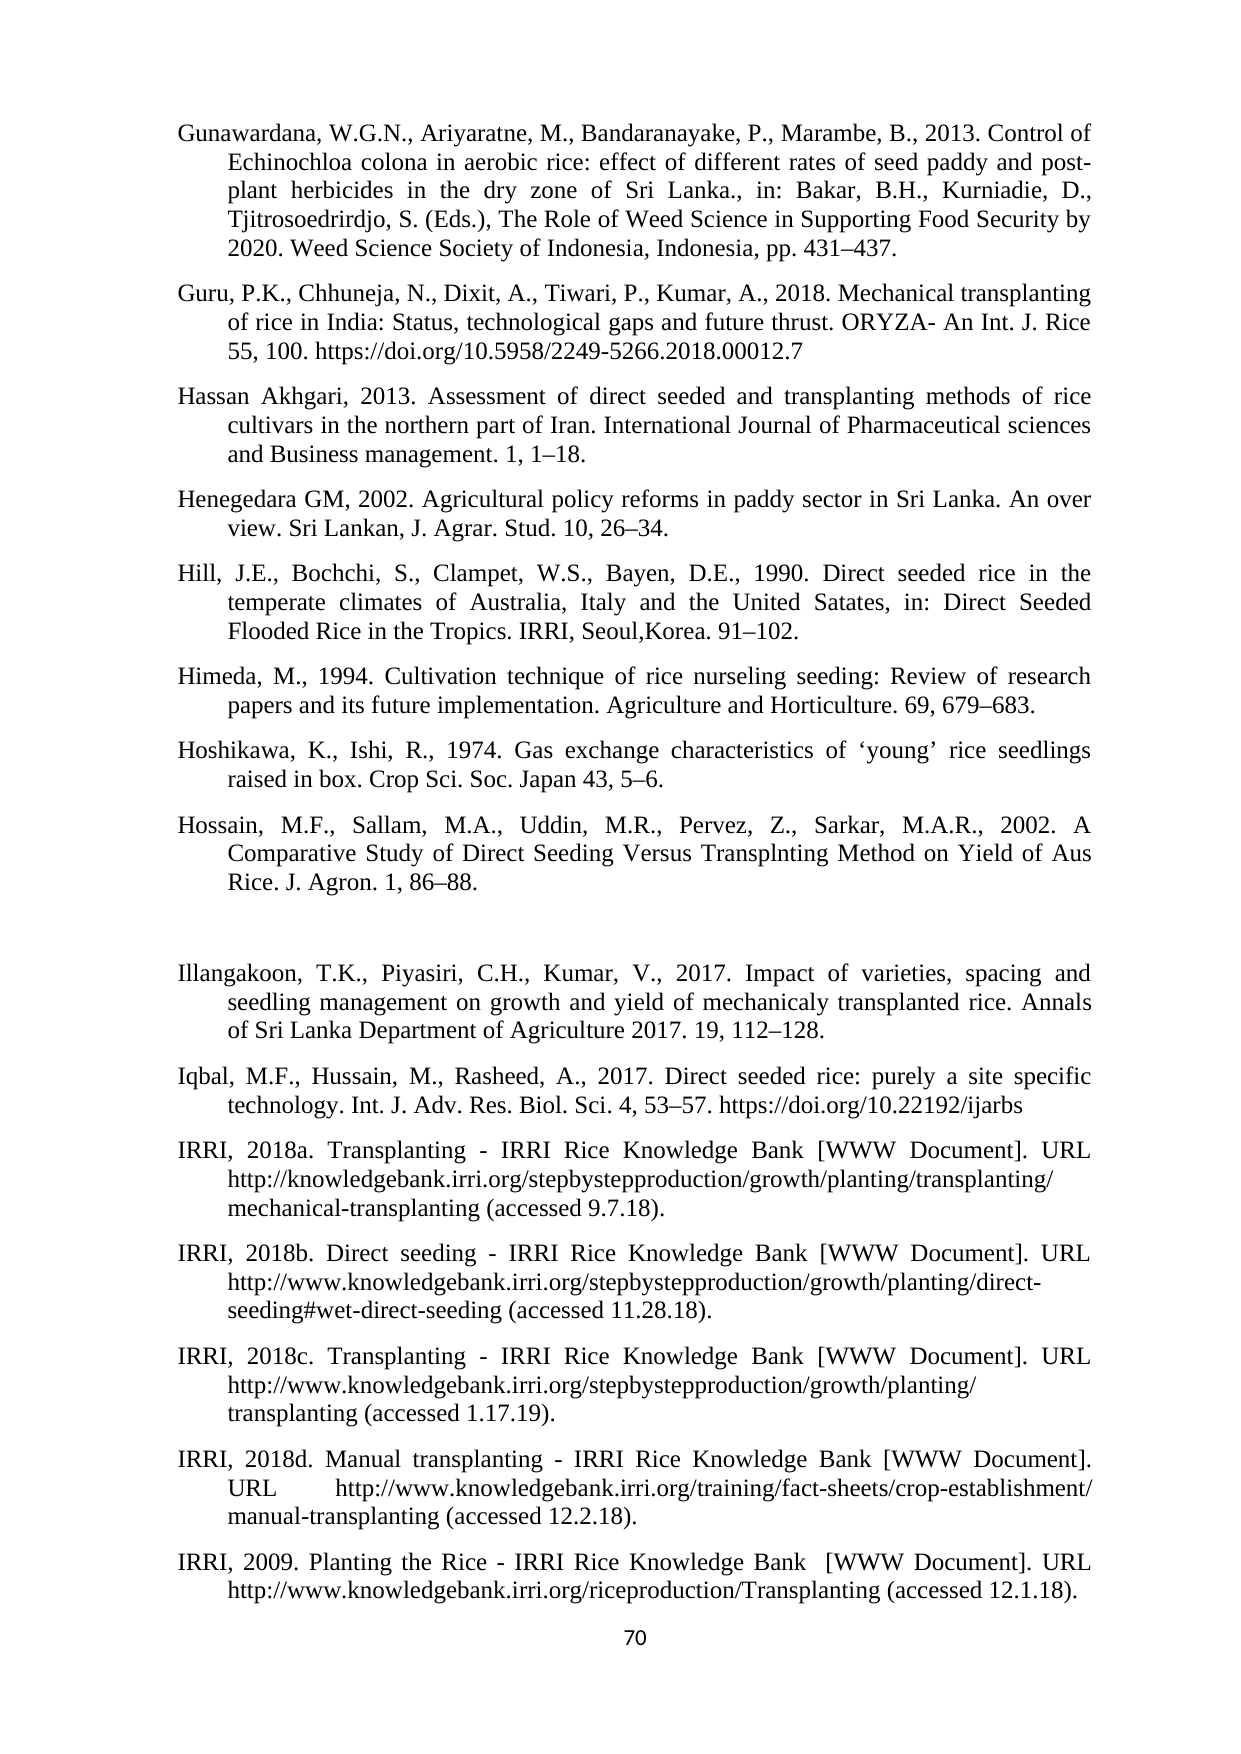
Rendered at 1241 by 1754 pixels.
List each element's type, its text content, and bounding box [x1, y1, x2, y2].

text Hassan Akhgari, 2013. Assessment of direct seeded and transplanting methods of rice cultivars in the northern part of Iran. International Journal of Pharmaceutical sciences and Business management. 1, 1–18. [177, 381, 1092, 468]
text Hill, J.E., Bochchi, S., Clampet, W.S., Bayen, D.E., 1990. Direct seeded rice in the temperate climates of Australia, Italy and the United Satates, in: Direct Seeded Flooded Rice in the Tropics. IRRI, Seoul,Korea. 91–102. [177, 558, 1092, 645]
text Guru, P.K., Chhuneja, N., Dixit, A., Tiwari, P., Kumar, A., 2018. Mechanical transplanting of rice in India: Status, technological gaps and future thrust. ORYZA- An Int. J. Rice 55, 100. https://doi.org/10.5958/2249-5266.2018.00012.7 [177, 278, 1092, 365]
text IRRI, 2018d. Manual transplanting - IRRI Rice Knowledge Bank [WWW Document]. URL http://www.knowledgebank.irri.org/training/fact-sheets/crop-establishment/manual-transplanting (accessed 12.2.18). [177, 1444, 1092, 1530]
text Iqbal, M.F., Hussain, M., Rasheed, A., 2017. Direct seeded rice: purely a site specific technology. Int. J. Adv. Res. Biol. Sci. 4, 53–57. https://doi.org/10.22192/ijarbs [177, 1061, 1092, 1118]
text Hoshikawa, K., Ishi, R., 1974. Gas exchange characteristics of ‘young’ rice seedlings raised in box. Crop Sci. Soc. Japan 43, 5–6. [177, 736, 1092, 793]
text Himeda, M., 1994. Cultivation technique of rice nurseling seeding: Review of research papers and its future implementation. Agriculture and Horticulture. 69, 679–683. [177, 661, 1092, 719]
text Henegedara GM, 2002. Agricultural policy reforms in paddy sector in Sri Lanka. An over view. Sri Lankan, J. Agrar. Stud. 10, 26–34. [177, 484, 1092, 542]
text IRRI, 2018a. Transplanting - IRRI Rice Knowledge Bank [WWW Document]. URL http://knowledgebank.irri.org/stepbystepproduction/growth/planting/transplanting/mechanical-transplanting (accessed 9.7.18). [177, 1135, 1092, 1221]
text Illangakoon, T.K., Piyasiri, C.H., Kumar, V., 2017. Impact of varieties, spacing and seedling management on growth and yield of mechanicaly transplanted rice. Annals of Sri Lanka Department of Agriculture 2017. 19, 112–128. [177, 958, 1092, 1044]
text Hossain, M.F., Sallam, M.A., Uddin, M.R., Pervez, Z., Sarkar, M.A.R., 2002. A Comparative Study of Direct Seeding Versus Transplnting Method on Yield of Aus Rice. J. Agron. 1, 86–88. [177, 810, 1092, 896]
text IRRI, 2018b. Direct seeding - IRRI Rice Knowledge Bank [WWW Document]. URL http://www.knowledgebank.irri.org/stepbystepproduction/growth/planting/direct-seeding#wet-direct-seeding (accessed 11.28.18). [177, 1238, 1092, 1324]
text IRRI, 2009. Planting the Rice - IRRI Rice Knowledge Bank [WWW Document]. URL http://www.knowledgebank.irri.org/riceproduction/Transplanting (accessed 12.1.18). [177, 1547, 1092, 1604]
text IRRI, 2018c. Transplanting - IRRI Rice Knowledge Bank [WWW Document]. URL http://www.knowledgebank.irri.org/stepbystepproduction/growth/planting/transplanting (accessed 1.17.19). [177, 1341, 1092, 1427]
text Gunawardana, W.G.N., Ariyaratne, M., Bandaranayake, P., Marambe, B., 2013. Control of Echinochloa colona in aerobic rice: effect of different rates of seed paddy and post-plant herbicides in the dry zone of Sri Lanka., in: Bakar, B.H., Kurniadie, D., Tjitrosoedrirdjo, S. (Eds.), The Role of Weed Science in Supporting Food Security by 2020. Weed Science Society of Indonesia, Indonesia, pp. 431–437. [177, 118, 1092, 262]
